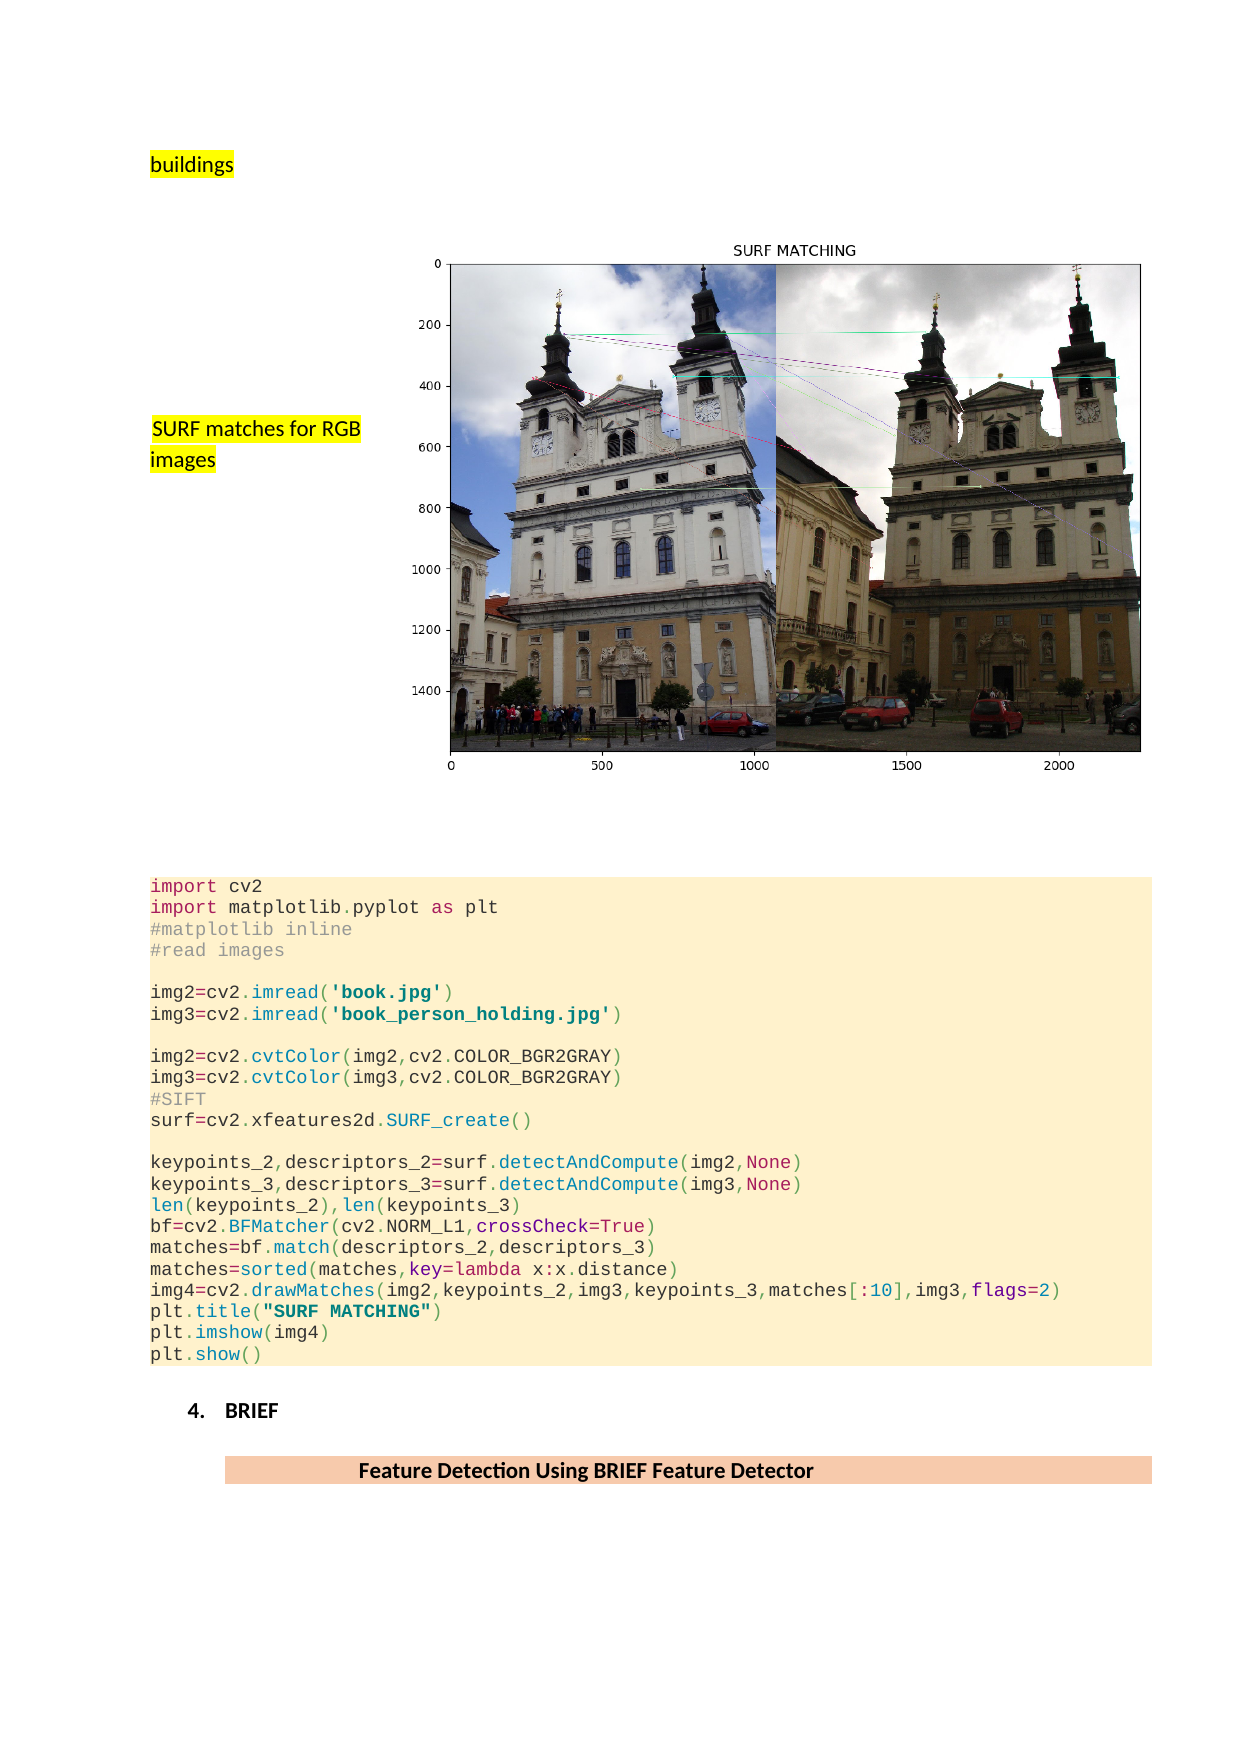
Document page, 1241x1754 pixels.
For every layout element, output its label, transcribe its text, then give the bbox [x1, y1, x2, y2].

text RGB Feature matches for roma buildings [150, 150, 1152, 208]
list BRIEF [187, 1396, 1152, 1424]
list Feature Detection Using BRIEF Feature Detector [225, 1456, 1152, 1484]
picture [408, 227, 1152, 779]
text import cv2 import matplotlib.pyplot as plt #matplotlib inline #read images img2=cv2.imread('book.jpg') img3=cv2.imread('book_person_holding.jpg') img2=cv2.cvtColor(img2,cv2.COLOR_BGR2GRAY) img3=cv2.cvtColor(img3,cv2.COLOR_BGR2GRAY) #SIFT surf=cv2.xfeatures2d.SURF_create() keypoints_2,descriptors_2=surf.detectAndCompute(img2,None) keypoints_3,descriptors_3=surf.detectAndCompute(img3,None) len(keypoints_2),len(keypoints_3) bf=cv2.BFMatcher(cv2.NORM_L1,crossCheck=True) matches=bf.match(descriptors_2,descriptors_3) matches=sorted(matches,key=lambda x:x.distance) img4=cv2.drawMatches(img2,keypoints_2,img3,keypoints_3,matches[:10],img3,flags=2) plt.title("SURF MATCHING") plt.imshow(img4) plt.show() [150, 877, 1152, 1366]
picture [197, 1328, 202, 1336]
text SURF matches for RGB images [150, 414, 1152, 811]
